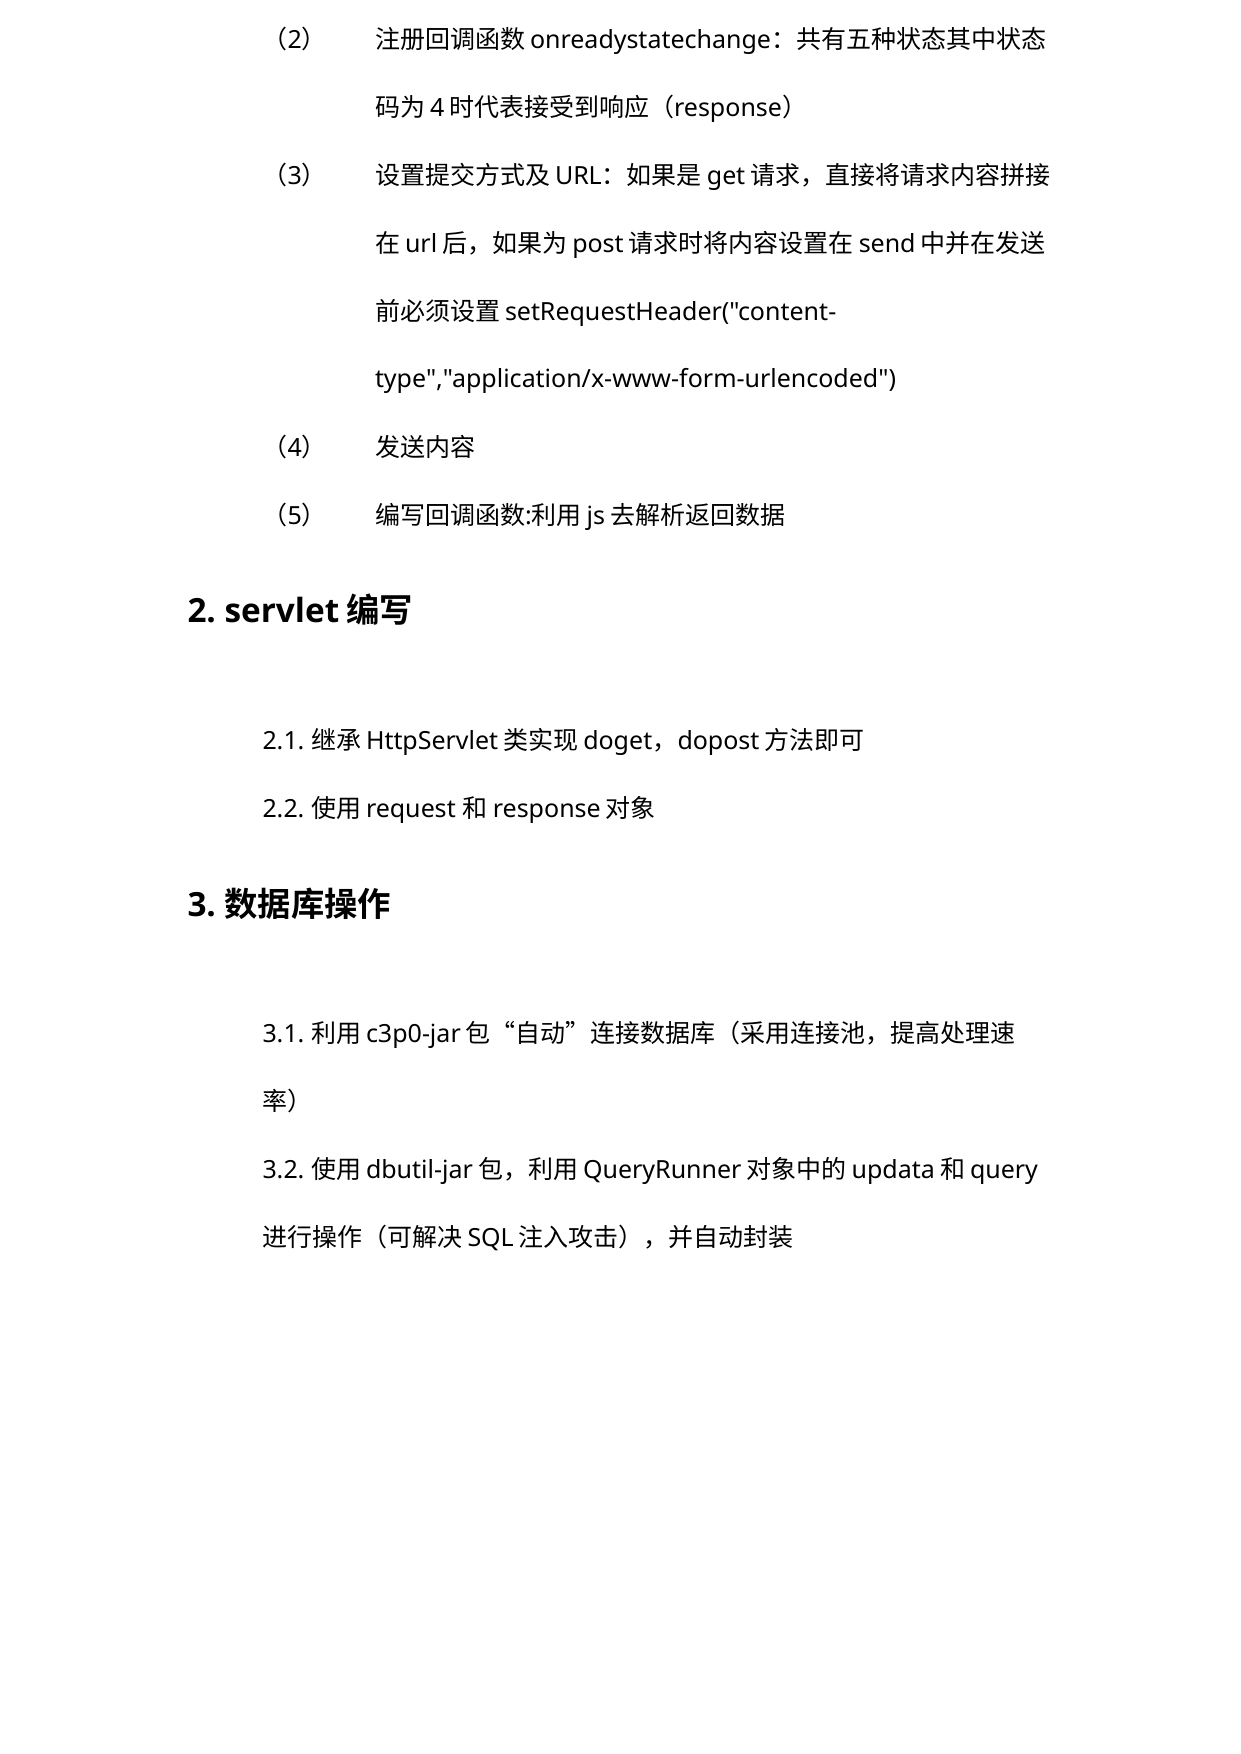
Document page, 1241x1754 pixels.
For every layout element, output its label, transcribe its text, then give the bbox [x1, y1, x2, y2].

list 3.2. 使用dbutil-jar包，利用QueryRunner对象中的updata和query进行操作（可解决SQL注入攻击），并自动封装 [262, 1134, 1053, 1269]
list 注册回调函数onreadystatechange：共有五种状态其中状态码为4时代表接受到响应（response） [262, 4, 1053, 140]
list 3.1. 利用c3p0-jar包“自动”连接数据库（采用连接池，提高处理速率） [262, 998, 1053, 1134]
list 设置提交方式及URL：如果是get请求，直接将请求内容拼接在url后，如果为post请求时将内容设置在send中并在发送前必须设置setRequestHeader("content-type","application/x-www-form-urlencoded") [262, 140, 1053, 411]
list 发送内容 [262, 411, 1053, 479]
subtitle 3. 数据库操作 [187, 868, 1053, 936]
subtitle 2. servlet编写 [187, 574, 1053, 642]
list 2.1. 继承HttpServlet类实现doget，dopost方法即可 [262, 705, 1053, 773]
list 2.2. 使用request 和 response对象 [262, 773, 1053, 841]
list 编写回调函数:利用js去解析返回数据 [262, 479, 1053, 547]
